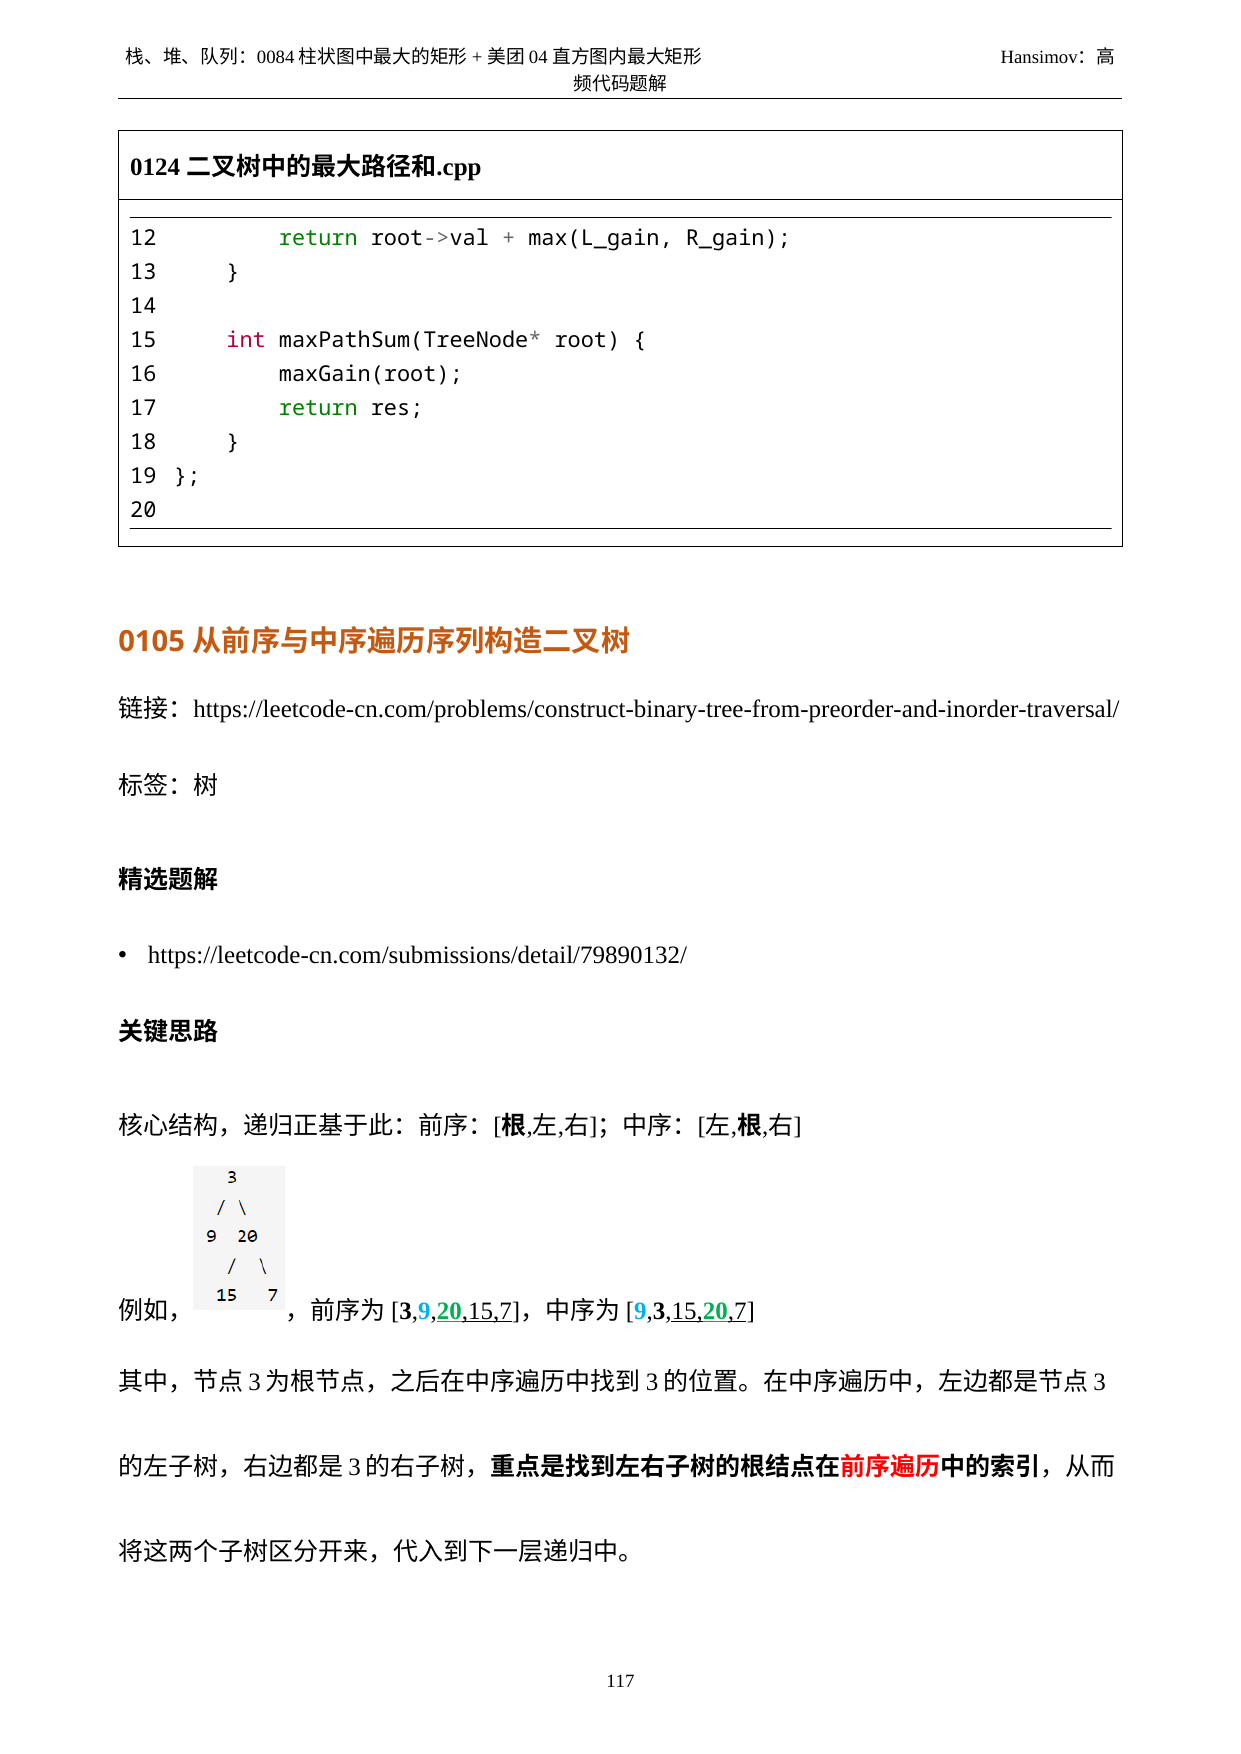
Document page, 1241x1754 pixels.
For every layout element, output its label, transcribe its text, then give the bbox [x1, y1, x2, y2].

text 标签：树 [118, 750, 1122, 818]
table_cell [119, 200, 1122, 546]
subtitle 0105 从前序与中序遍历序列构造二叉树 [118, 605, 1097, 673]
table_header 0124 二叉树中的最大路径和.cpp [119, 131, 1122, 199]
text 核心结构，递归正基于此：前序：[根,左,右]；中序：[左,根,右] [118, 1090, 1122, 1158]
picture [193, 1166, 286, 1310]
text 例如，，前序为 [3,9,20,15,7]，中序为 [9,3,15,20,7] [118, 1167, 1122, 1337]
subtitle 精选题解 [118, 844, 1097, 912]
subtitle 关键思路 [118, 996, 1097, 1064]
text https://leetcode-cn.com/submissions/detail/79890132/ [118, 938, 1122, 972]
text 链接：https://leetcode-cn.com/problems/construct-binary-tree-from-preorder-and-inorder-traversal/ [118, 673, 1122, 741]
text 其中，节点3为根节点，之后在中序遍历中找到3的位置。在中序遍历中，左边都是节点3的左子树，右边都是3的右子树，重点是找到左右子树的根结点在前序遍历中的索引，从而将这两个子树区分开来，代入到下一层递归中。 [118, 1346, 1122, 1583]
